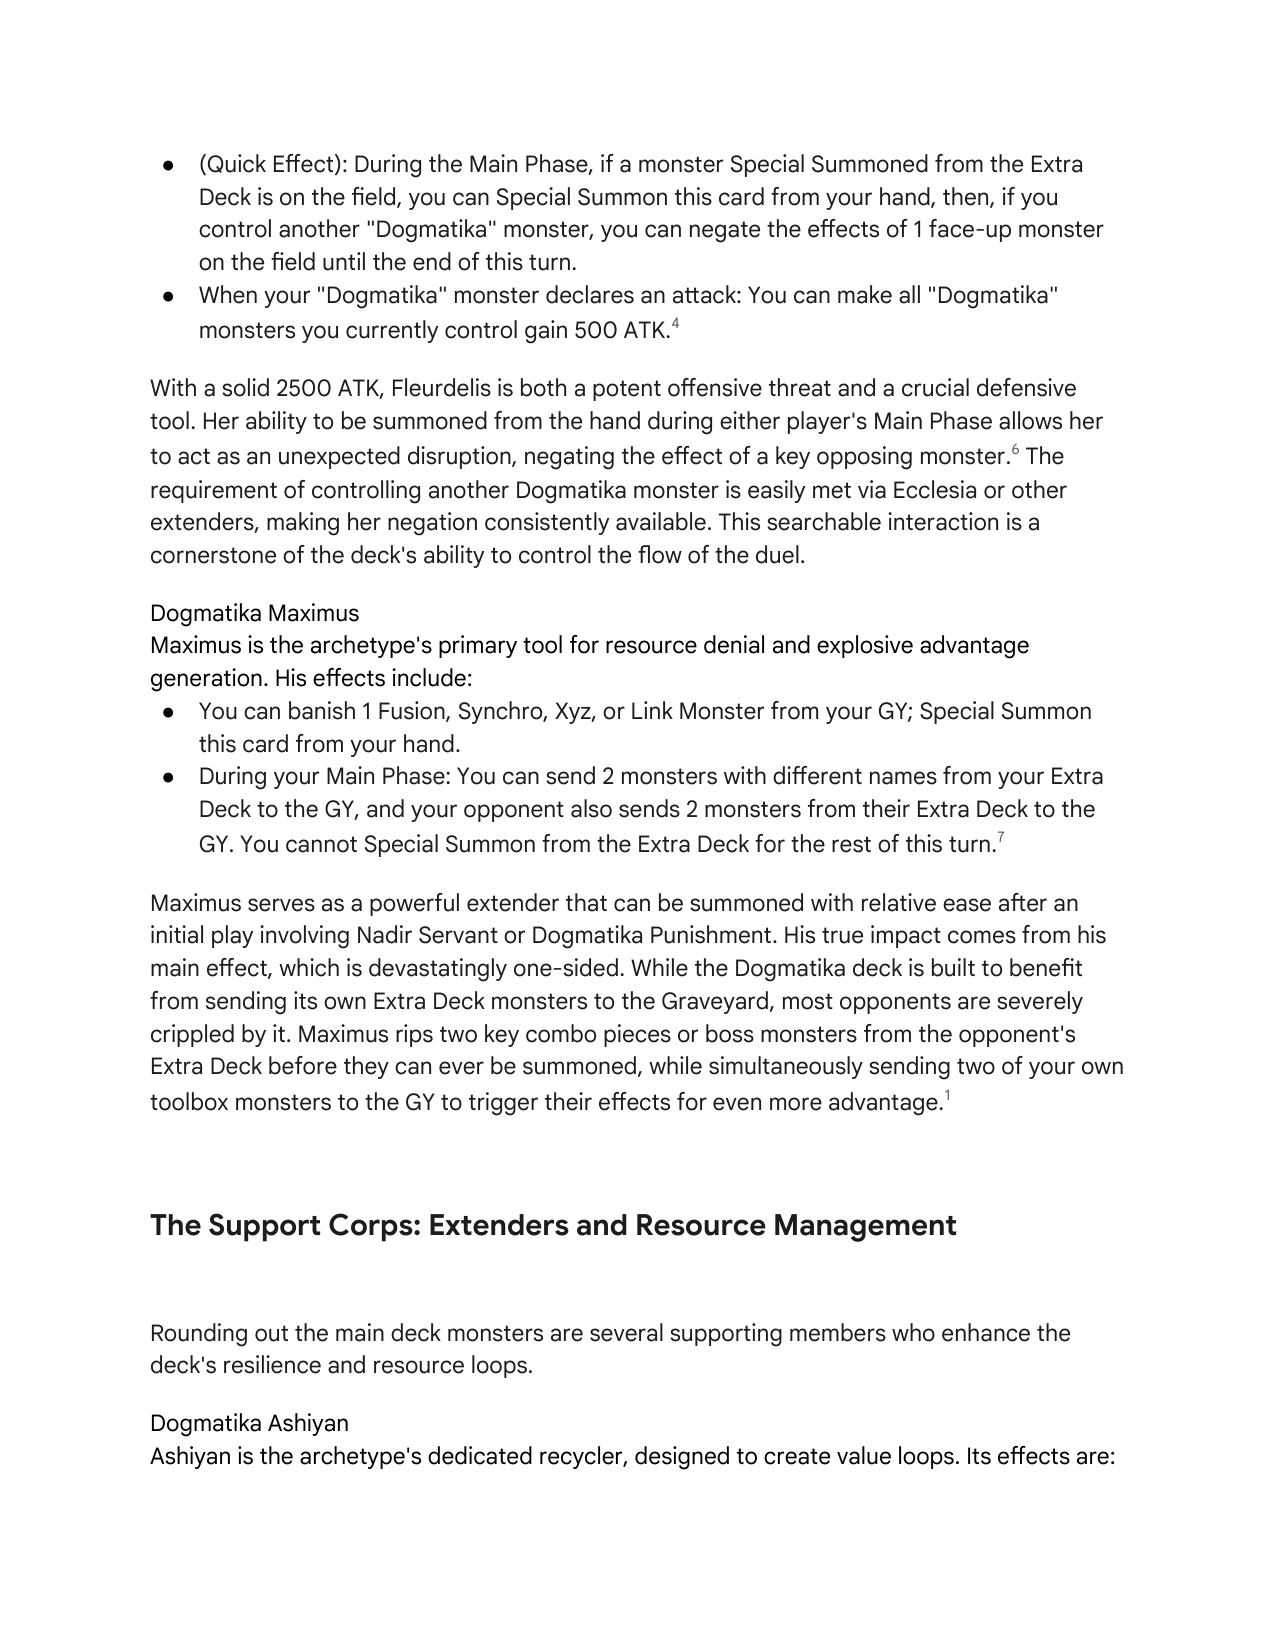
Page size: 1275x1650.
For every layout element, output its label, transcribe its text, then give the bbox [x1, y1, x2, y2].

list (Quick Effect): During the Main Phase, if a monster Special Summoned from the Extra Deck is on the field, you can Special Summon this card from your hand, then, if you control another "Dogmatika" monster, you can negate the effects of 1 face-up monster on the field until the end of this turn. [161, 150, 1125, 277]
list You can banish 1 Fusion, Synchro, Xyz, or Link Monster from your GY; Special Summon this card from your hand. [161, 697, 1125, 758]
text Dogmatika Maximus [150, 599, 1125, 628]
list During your Main Phase: You can send 2 monsters with different names from your Extra Deck to the GY, and your opponent also sends 2 monsters from their Extra Deck to the GY. You cannot Special Summon from the Extra Deck for the rest of this turn.7 [161, 762, 1125, 860]
subtitle The Support Corps: Extenders and Resource Management [150, 1207, 1125, 1244]
text Maximus serves as a powerful extender that can be summoned with relative ease after an initial play involving Nadir Servant or Dogmatika Punishment. His true impact comes from his main effect, which is devastatingly one-sided. While the Dogmatika deck is built to benefit from sending its own Extra Deck monsters to the Graveyard, most opponents are severely crippled by it. Maximus rips two key combo pieces or boss monsters from the opponent's Extra Deck before they can ever be summoned, while simultaneously sending two of your own toolbox monsters to the GY to trigger their effects for even more advantage.1 [150, 889, 1125, 1117]
text Ashiyan is the archetype's dedicated recycler, designed to create value loops. Its effects are: [150, 1442, 1125, 1471]
text Rounding out the main deck monsters are several supporting members who enhance the deck's resilience and resource loops. [150, 1319, 1125, 1381]
list When your "Dogmatika" monster declares an attack: You can make all "Dogmatika" monsters you currently control gain 500 ATK.4 [161, 281, 1125, 345]
text Dogmatika Ashiyan [150, 1409, 1125, 1438]
text With a solid 2500 ATK, Fleurdelis is both a potent offensive threat and a crucial defensive tool. Her ability to be summoned from the hand during either player's Main Phase allows her to act as an unexpected disruption, negating the effect of a key opposing monster.6 The requirement of controlling another Dogmatika monster is easily met via Ecclesia or other extenders, making her negation consistently available. This searchable interaction is a cornerstone of the deck's ability to control the flow of the duel. [150, 375, 1125, 570]
text Maximus is the archetype's primary tool for resource denial and explosive advantage generation. His effects include: [150, 632, 1125, 693]
